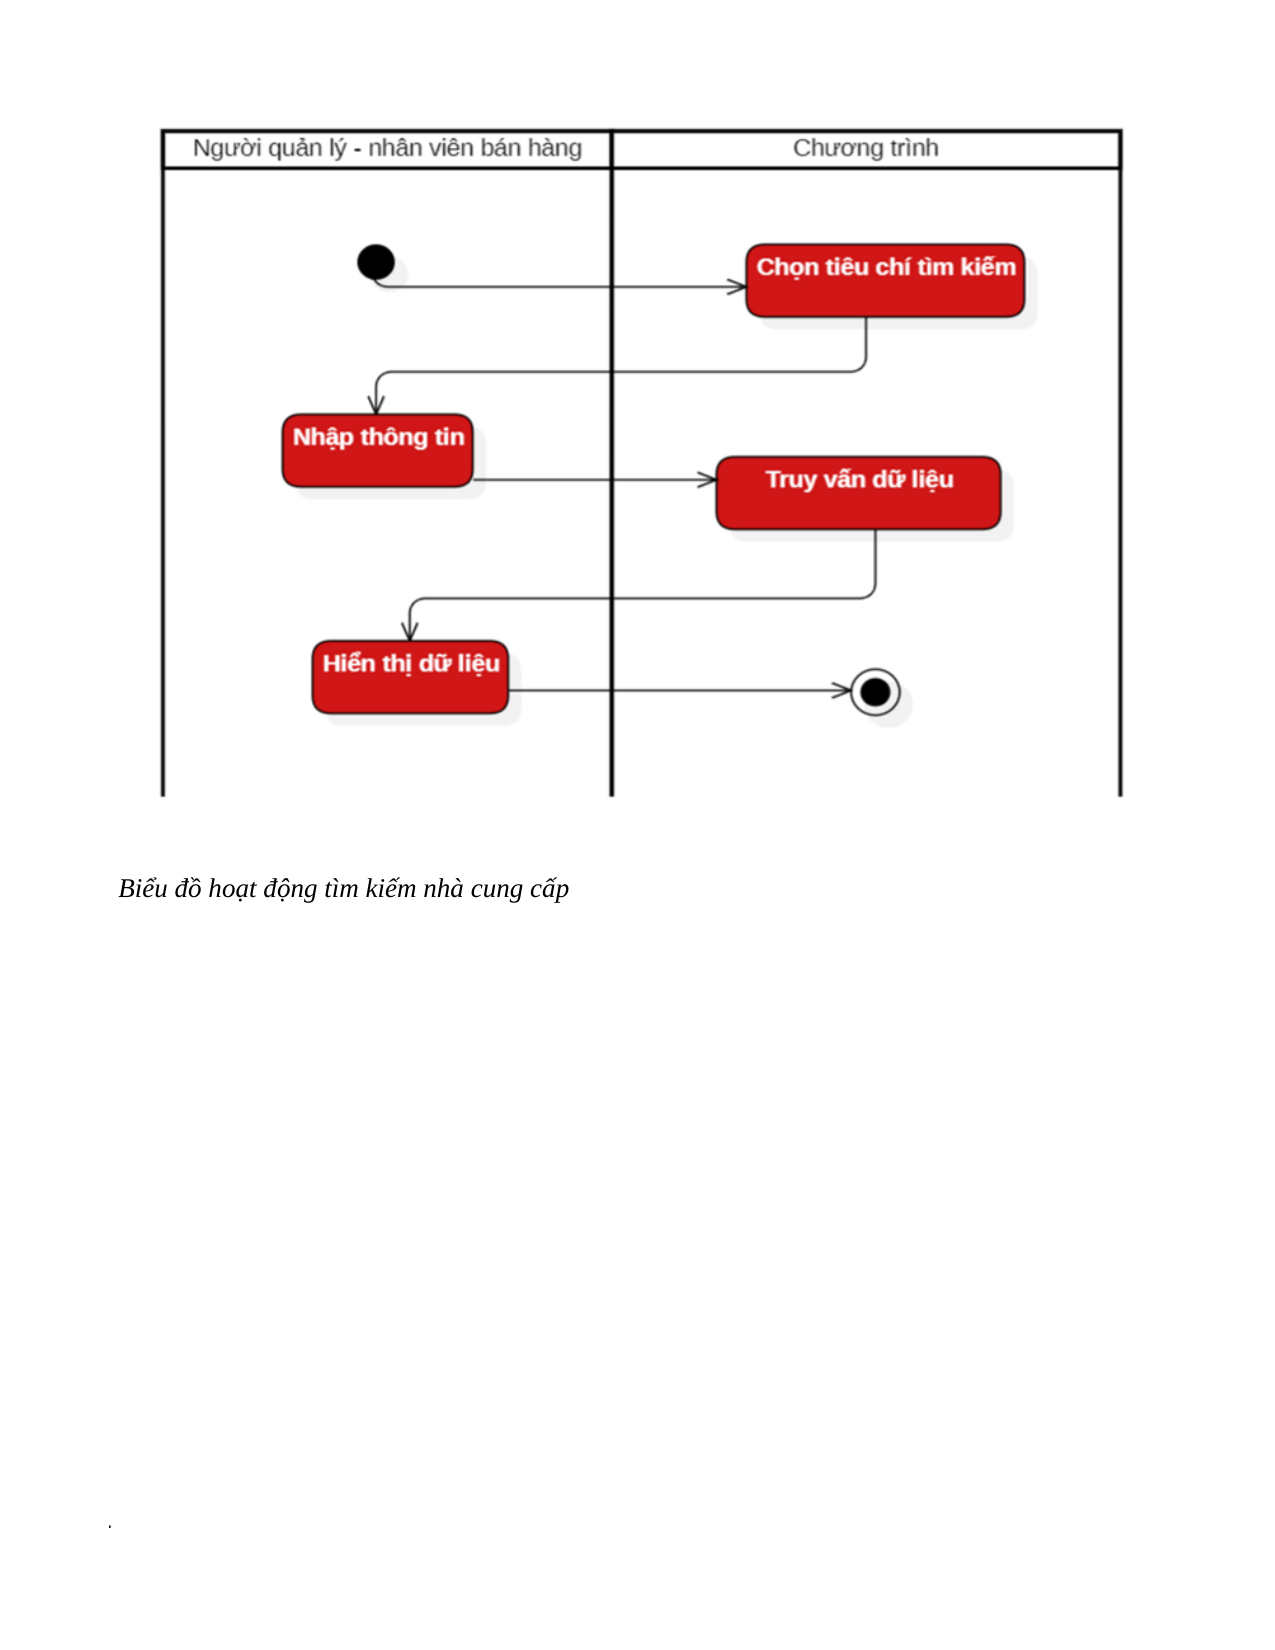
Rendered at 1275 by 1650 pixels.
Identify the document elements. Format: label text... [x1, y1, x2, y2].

text Biểu đồ hoạt động tìm kiếm nhà cung cấp [118, 872, 1186, 903]
picture [118, 105, 1187, 829]
